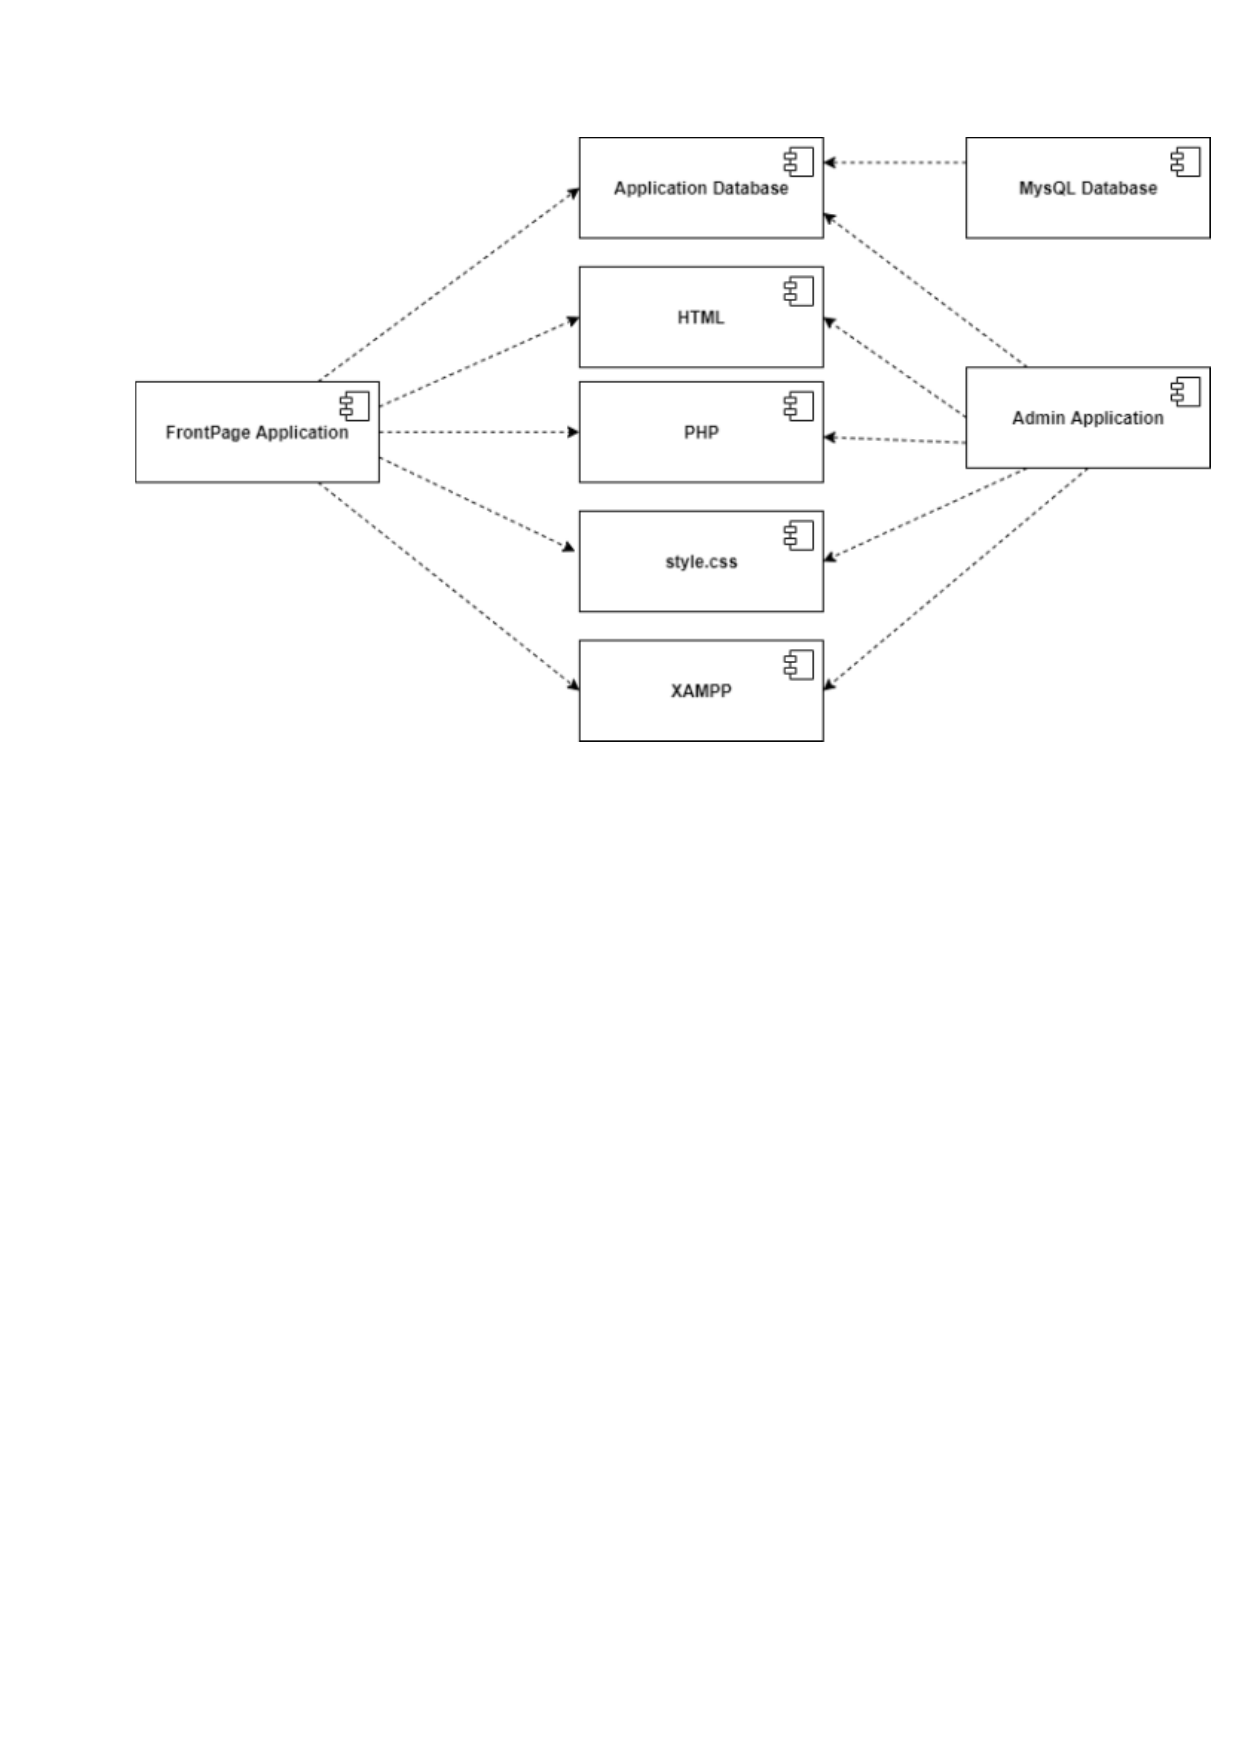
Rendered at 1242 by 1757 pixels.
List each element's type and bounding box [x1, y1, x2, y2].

picture [135, 137, 1211, 742]
